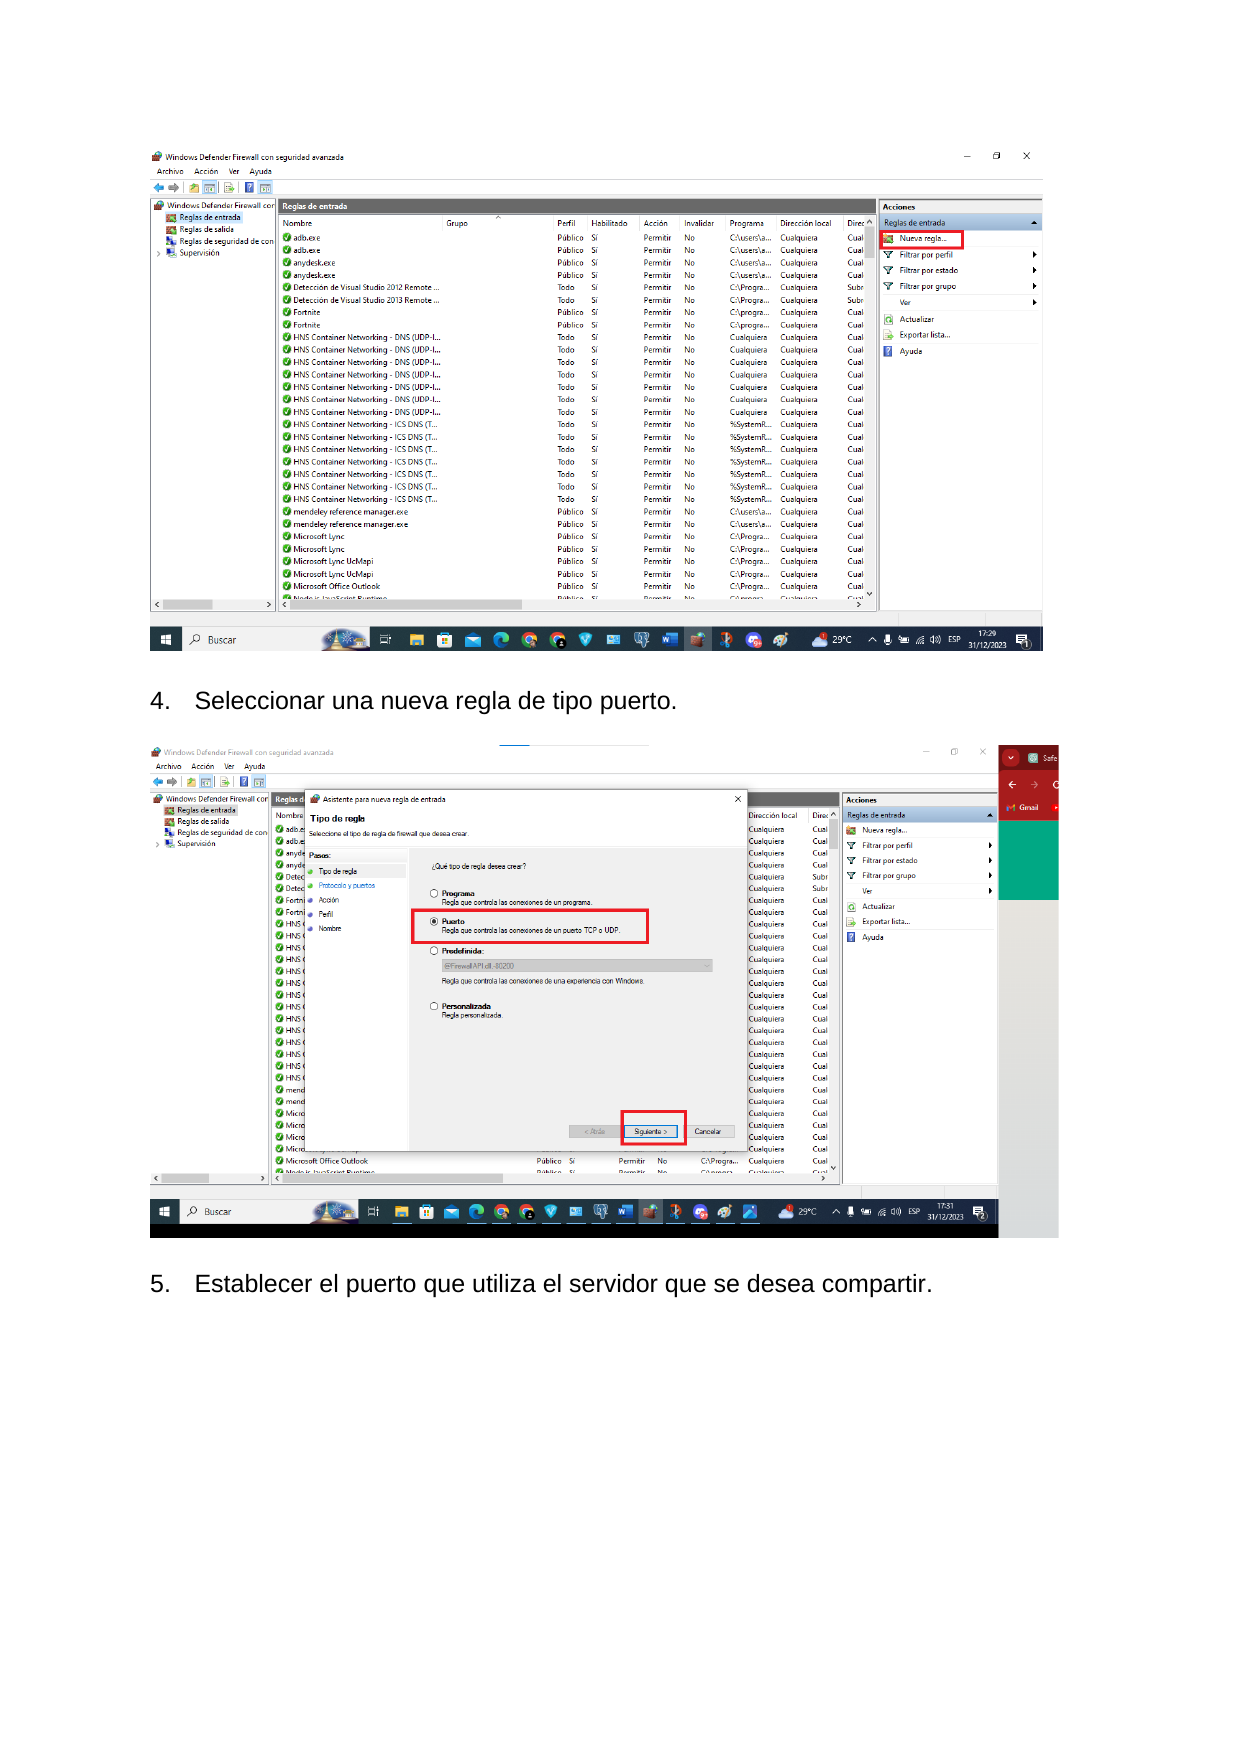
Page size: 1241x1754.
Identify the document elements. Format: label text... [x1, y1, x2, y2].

picture [150, 745, 1059, 1238]
list Seleccionar una nueva regla de tipo puerto. [150, 686, 1090, 714]
list Establecer el puerto que utiliza el servidor que se desea compartir. [150, 1269, 1090, 1297]
picture [150, 150, 1044, 655]
